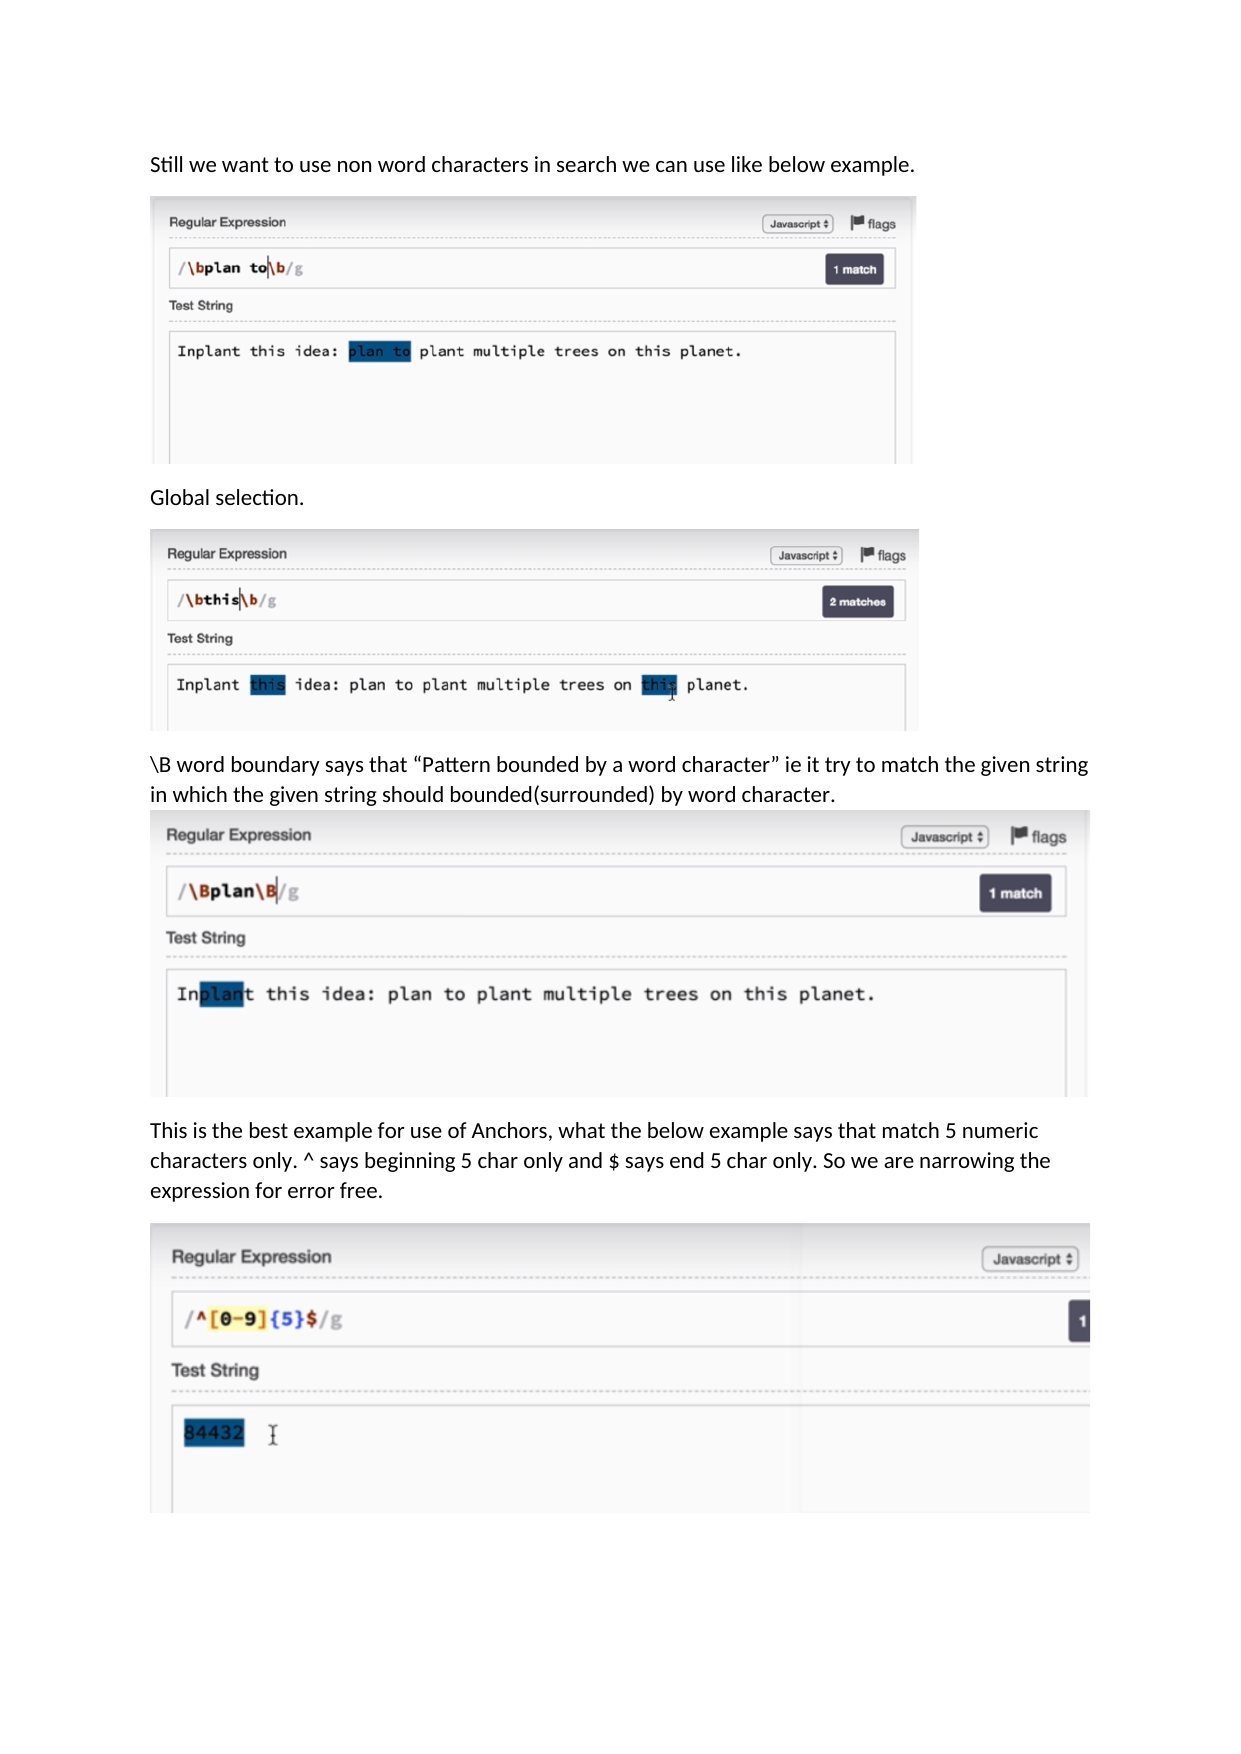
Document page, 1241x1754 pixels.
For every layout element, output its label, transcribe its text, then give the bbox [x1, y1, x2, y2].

picture [150, 529, 920, 731]
text This is the best example for use of Anchors, what the below example says that match 5 numeric characters only. ^ says beginning 5 char only and $ says end 5 char only. So we are narrowing the expression for error free. [150, 1116, 1090, 1204]
text Still we want to use non word characters in search we can use like below example. [150, 150, 1090, 178]
picture [150, 1223, 1091, 1513]
picture [150, 810, 1091, 1097]
text Global selection. [150, 483, 1090, 511]
text \B word boundary says that “Pattern bounded by a word character” ie it try to match the given string in which the given string should bounded(surrounded) by word character. [150, 750, 1090, 810]
picture [150, 196, 917, 464]
